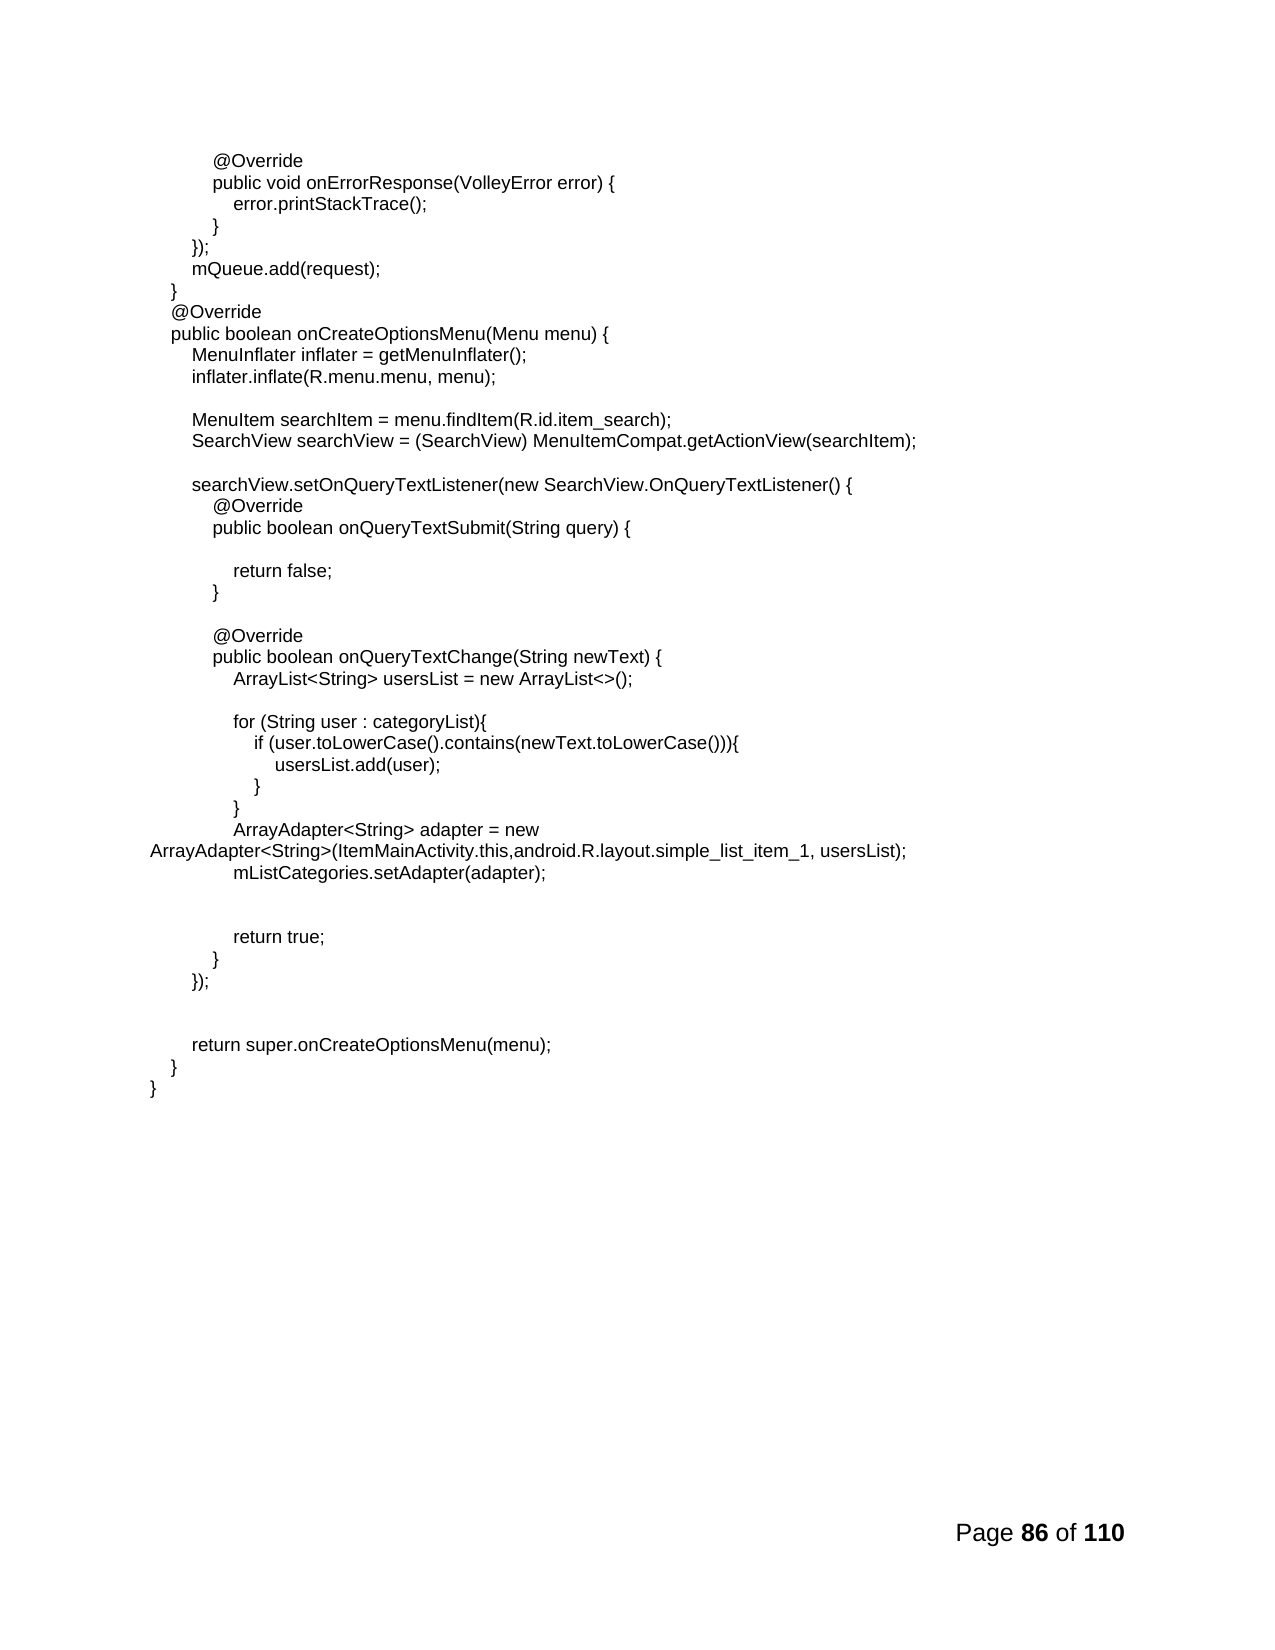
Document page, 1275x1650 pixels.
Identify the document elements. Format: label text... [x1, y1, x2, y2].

text public boolean onQueryTextSubmit(String query) { [150, 517, 1125, 538]
text } [150, 775, 1125, 797]
text } [150, 1056, 1125, 1077]
text public void onErrorResponse(VolleyError error) { [150, 172, 1125, 193]
text MenuItem searchItem = menu.findItem(R.id.item_search); [150, 409, 1125, 430]
text } [150, 797, 1125, 818]
text mListCategories.setAdapter(adapter); [150, 862, 1125, 883]
text }); [150, 969, 1125, 991]
text MenuInflater inflater = getMenuInflater(); [150, 344, 1125, 366]
text } [150, 215, 1125, 236]
text @Override [150, 301, 1125, 322]
text } [150, 581, 1125, 603]
text ArrayAdapter<String> adapter = new ArrayAdapter<String>(ItemMainActivity.this,android.R.layout.simple_list_item_1, usersList); [150, 818, 1125, 862]
text ArrayList<String> usersList = new ArrayList<>(); [150, 667, 1125, 689]
text usersList.add(user); [150, 754, 1125, 775]
text } [150, 948, 1125, 969]
text mQueue.add(request); [150, 258, 1125, 279]
text @Override [150, 495, 1125, 517]
text return super.onCreateOptionsMenu(menu); [150, 1034, 1125, 1056]
text return true; [150, 926, 1125, 948]
text public boolean onQueryTextChange(String newText) { [150, 646, 1125, 667]
text return false; [150, 560, 1125, 581]
text } [150, 279, 1125, 301]
text inflater.inflate(R.menu.menu, menu); [150, 366, 1125, 387]
text @Override [150, 150, 1125, 172]
text }); [150, 236, 1125, 258]
text searchView.setOnQueryTextListener(new SearchView.OnQueryTextListener() { [150, 473, 1125, 495]
text error.printStackTrace(); [150, 193, 1125, 215]
text for (String user : categoryList){ [150, 711, 1125, 732]
text public boolean onCreateOptionsMenu(Menu menu) { [150, 322, 1125, 344]
text if (user.toLowerCase().contains(newText.toLowerCase())){ [150, 732, 1125, 754]
text SearchView searchView = (SearchView) MenuItemCompat.getActionView(searchItem); [150, 430, 1125, 452]
text @Override [150, 624, 1125, 646]
text } [150, 1077, 1125, 1099]
